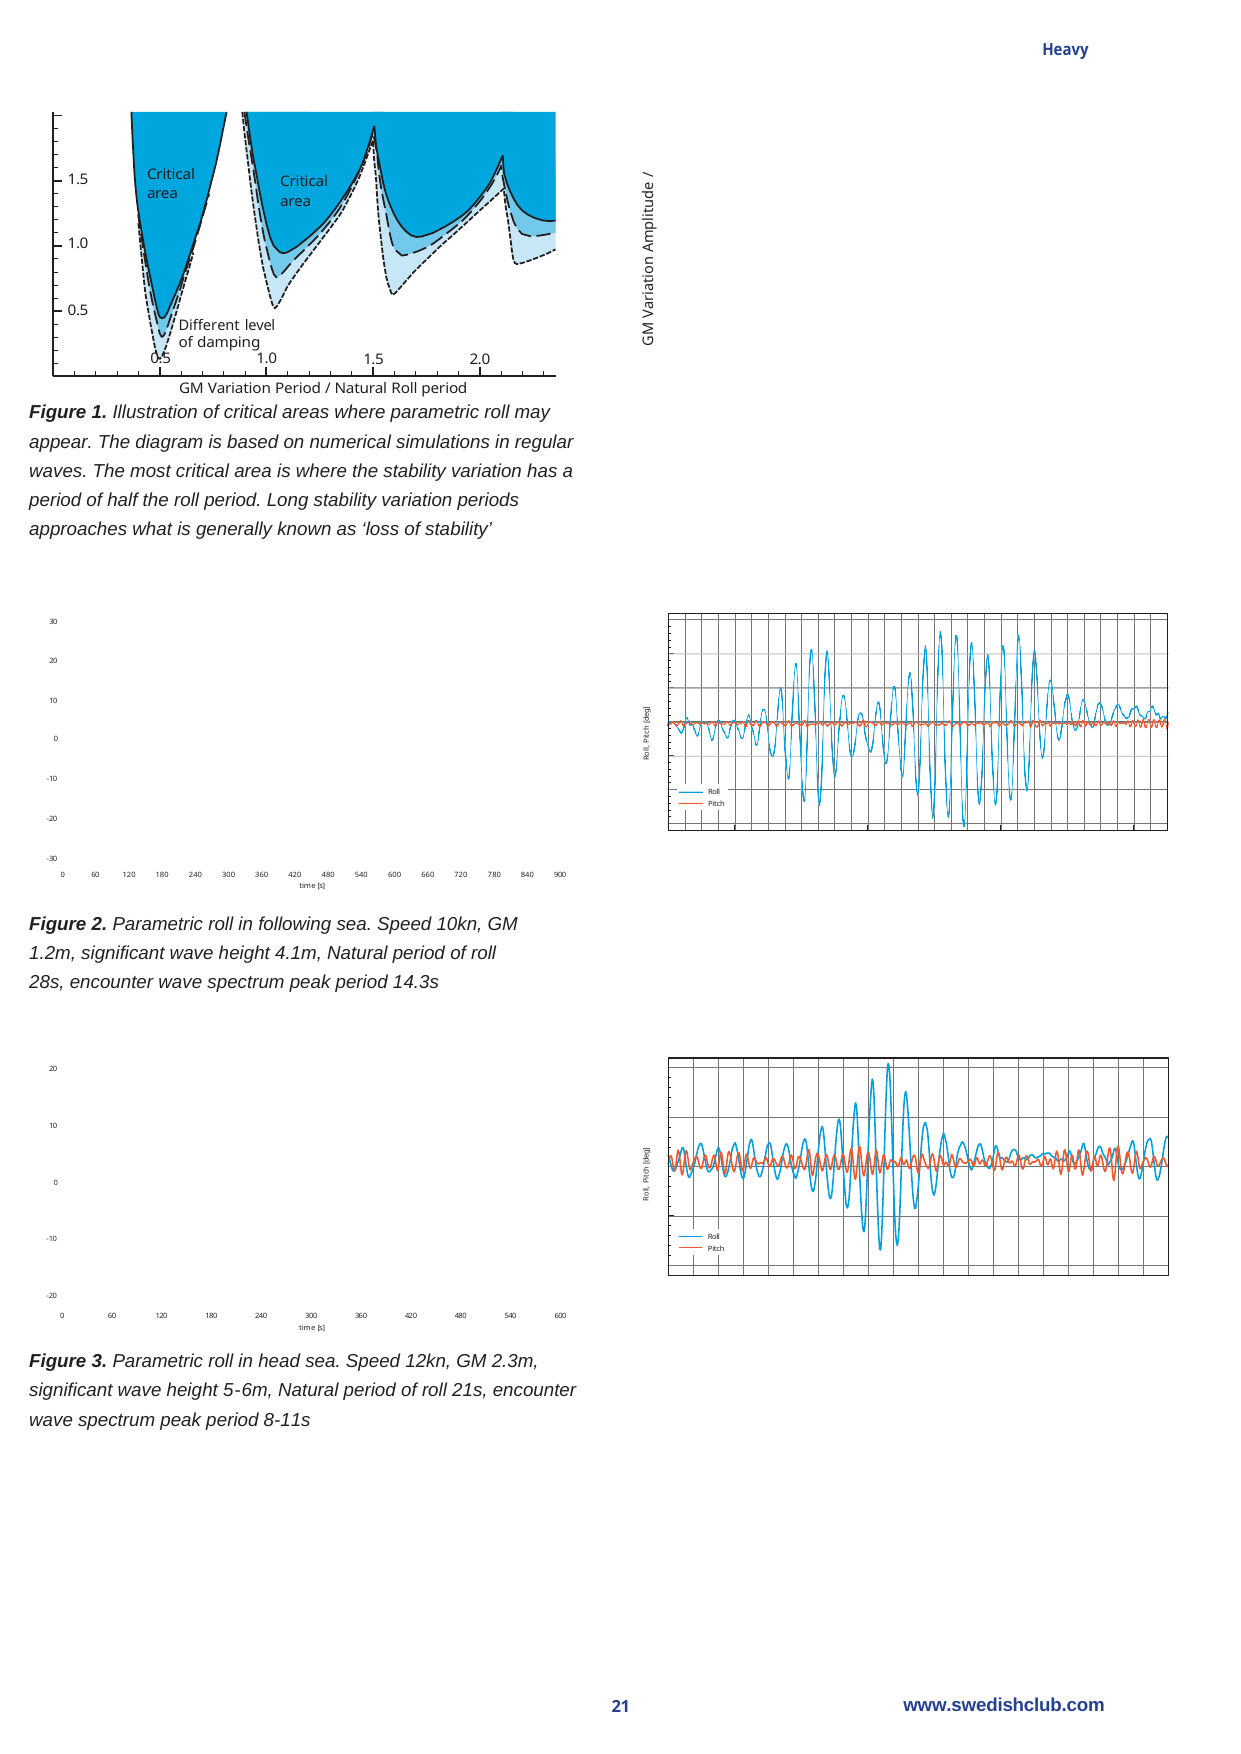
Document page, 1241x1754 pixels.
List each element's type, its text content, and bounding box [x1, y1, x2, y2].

text Figure 2. Parametric roll in following sea. Speed 10kn, GM 1.2m, significant wave height 4.1m, Natural period of roll 28s, encounter wave spectrum peak period 14.3s [29, 913, 529, 993]
text Figure 3. Parametric roll in head sea. Speed 12kn, GM 2.3m, significant wave height 5-6m, Natural period of roll 21s, encounter wave spectrum peak period 8-11s [29, 1350, 578, 1430]
text Figure 1. Illustration of critical areas where parametric roll may appear. The diagram is based on numerical simulations in regular waves. The most critical area is where the stability variation has a period of half the roll period. Long stability variation periods approaches what is generally known as ‘loss of stability’ [29, 401, 578, 539]
text GM Variation Period / Natural Roll period [179, 378, 602, 398]
picture [669, 631, 1167, 827]
